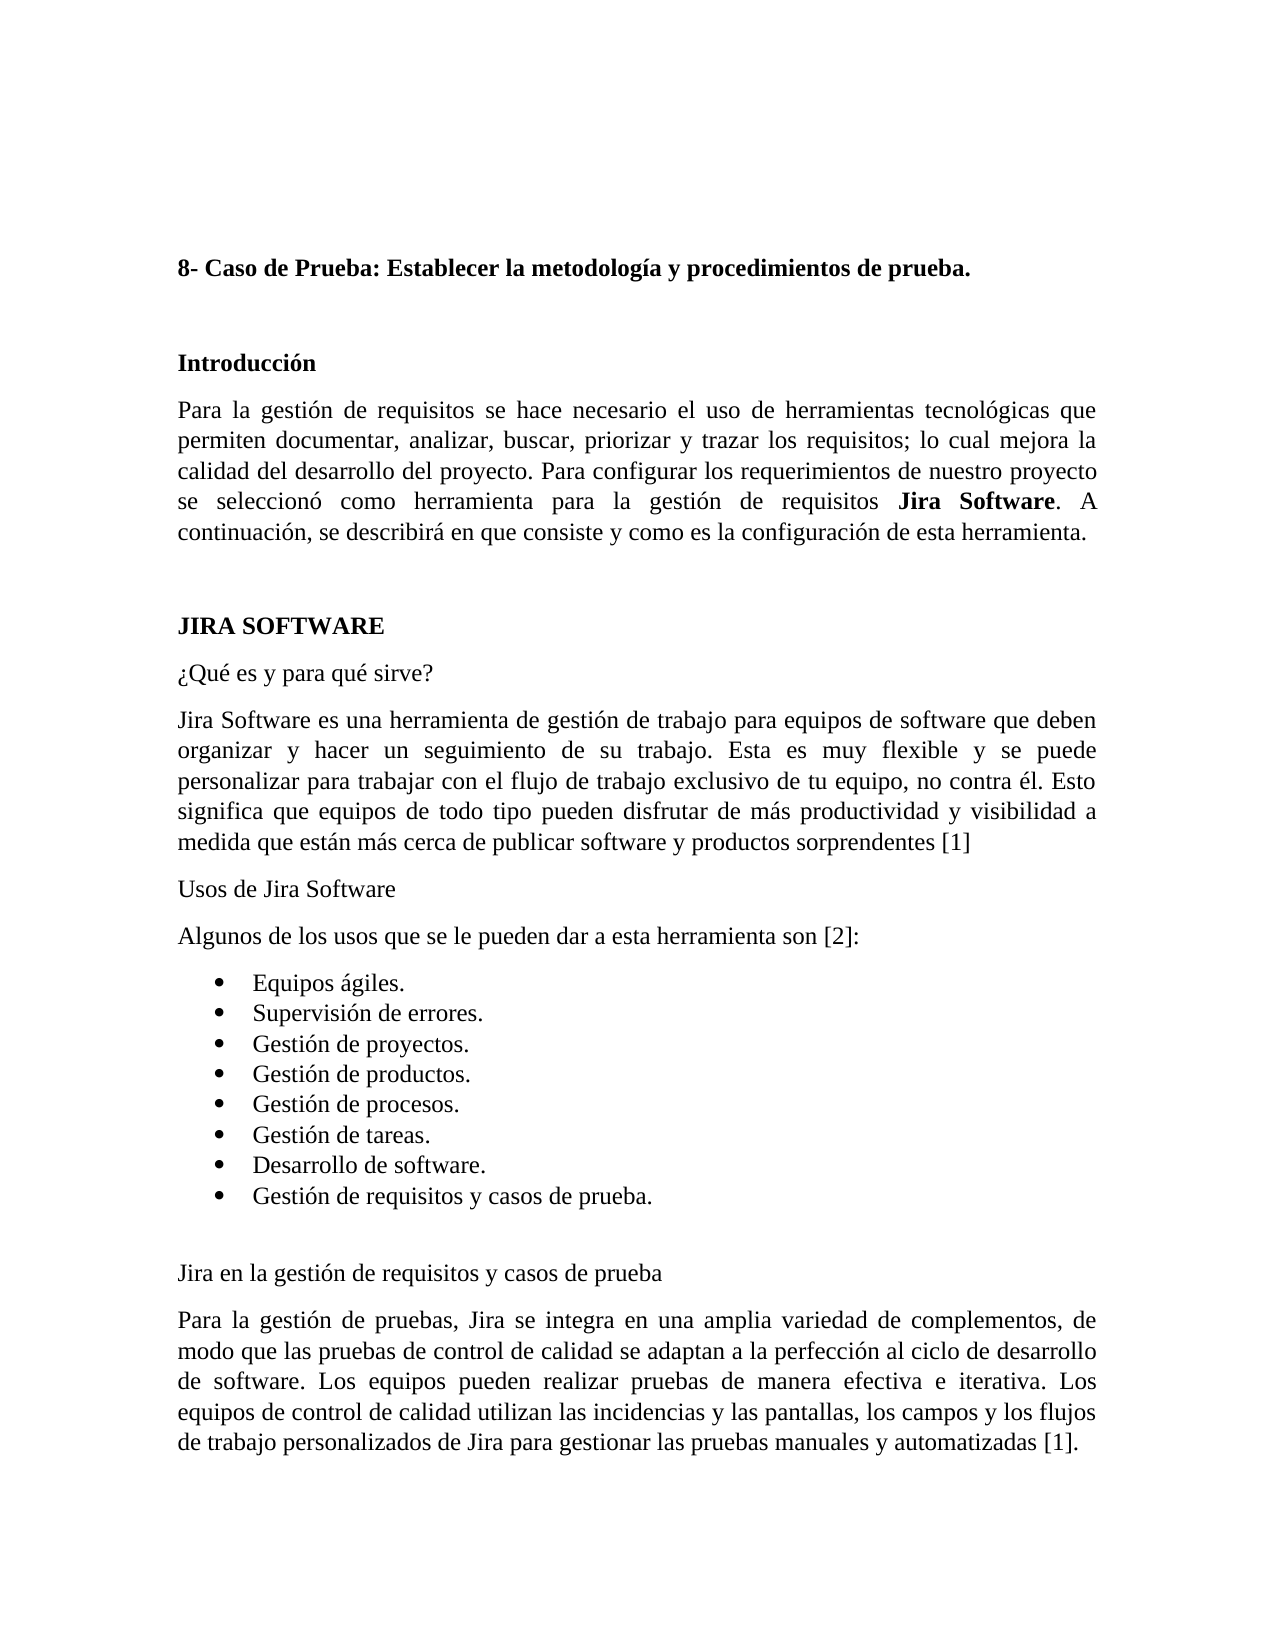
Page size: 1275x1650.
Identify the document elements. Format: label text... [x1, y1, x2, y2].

text Jira en la gestión de requisitos y casos de prueba [177, 1258, 1098, 1287]
list Gestión de proyectos. [215, 1029, 1098, 1057]
list Desarrollo de software. [215, 1150, 1098, 1179]
list Gestión de requisitos y casos de prueba. [215, 1181, 1098, 1209]
text 8- Caso de Prueba: Establecer la metodología y procedimientos de prueba. [177, 253, 1098, 282]
list Gestión de tareas. [215, 1120, 1098, 1149]
list Equipos ágiles. [215, 968, 1098, 997]
list Gestión de procesos. [215, 1089, 1098, 1118]
text Para la gestión de pruebas, Jira se integra en una amplia variedad de complementos, de modo que las pruebas de control de calidad se adaptan a la perfección al ciclo de desarrollo de software. Los equipos pueden realizar pruebas de manera efectiva e iterativa. Los equipos de control de calidad utilizan las incidencias y las pantallas, los campos y los flujos de trabajo personalizados de Jira para gestionar las pruebas manuales y automatizadas . [177, 1305, 1098, 1456]
text JIRA SOFTWARE [177, 611, 1098, 639]
text Algunos de los usos que se le pueden dar a esta herramienta son : [177, 921, 1098, 949]
list Supervisión de errores. [215, 998, 1098, 1027]
text Para la gestión de requisitos se hace necesario el uso de herramientas tecnológicas que permiten documentar, analizar, buscar, priorizar y trazar los requisitos; lo cual mejora la calidad del desarrollo del proyecto. Para configurar los requerimientos de nuestro proyecto se seleccionó como herramienta para la gestión de requisitos Jira Software. A continuación, se describirá en que consiste y como es la configuración de esta herramienta. [177, 395, 1098, 545]
text Usos de Jira Software [177, 874, 1098, 902]
text Introducción [177, 348, 1098, 377]
text Jira Software es una herramienta de gestión de trabajo para equipos de software que deben organizar y hacer un seguimiento de su trabajo. Esta es muy flexible y se puede personalizar para trabajar con el flujo de trabajo exclusivo de tu equipo, no contra él. Esto significa que equipos de todo tipo pueden disfrutar de más productividad y visibilidad a medida que están más cerca de publicar software y productos sorprendentes [177, 705, 1098, 855]
list Gestión de productos. [215, 1059, 1098, 1088]
text ¿Qué es y para qué sirve? [177, 658, 1098, 687]
